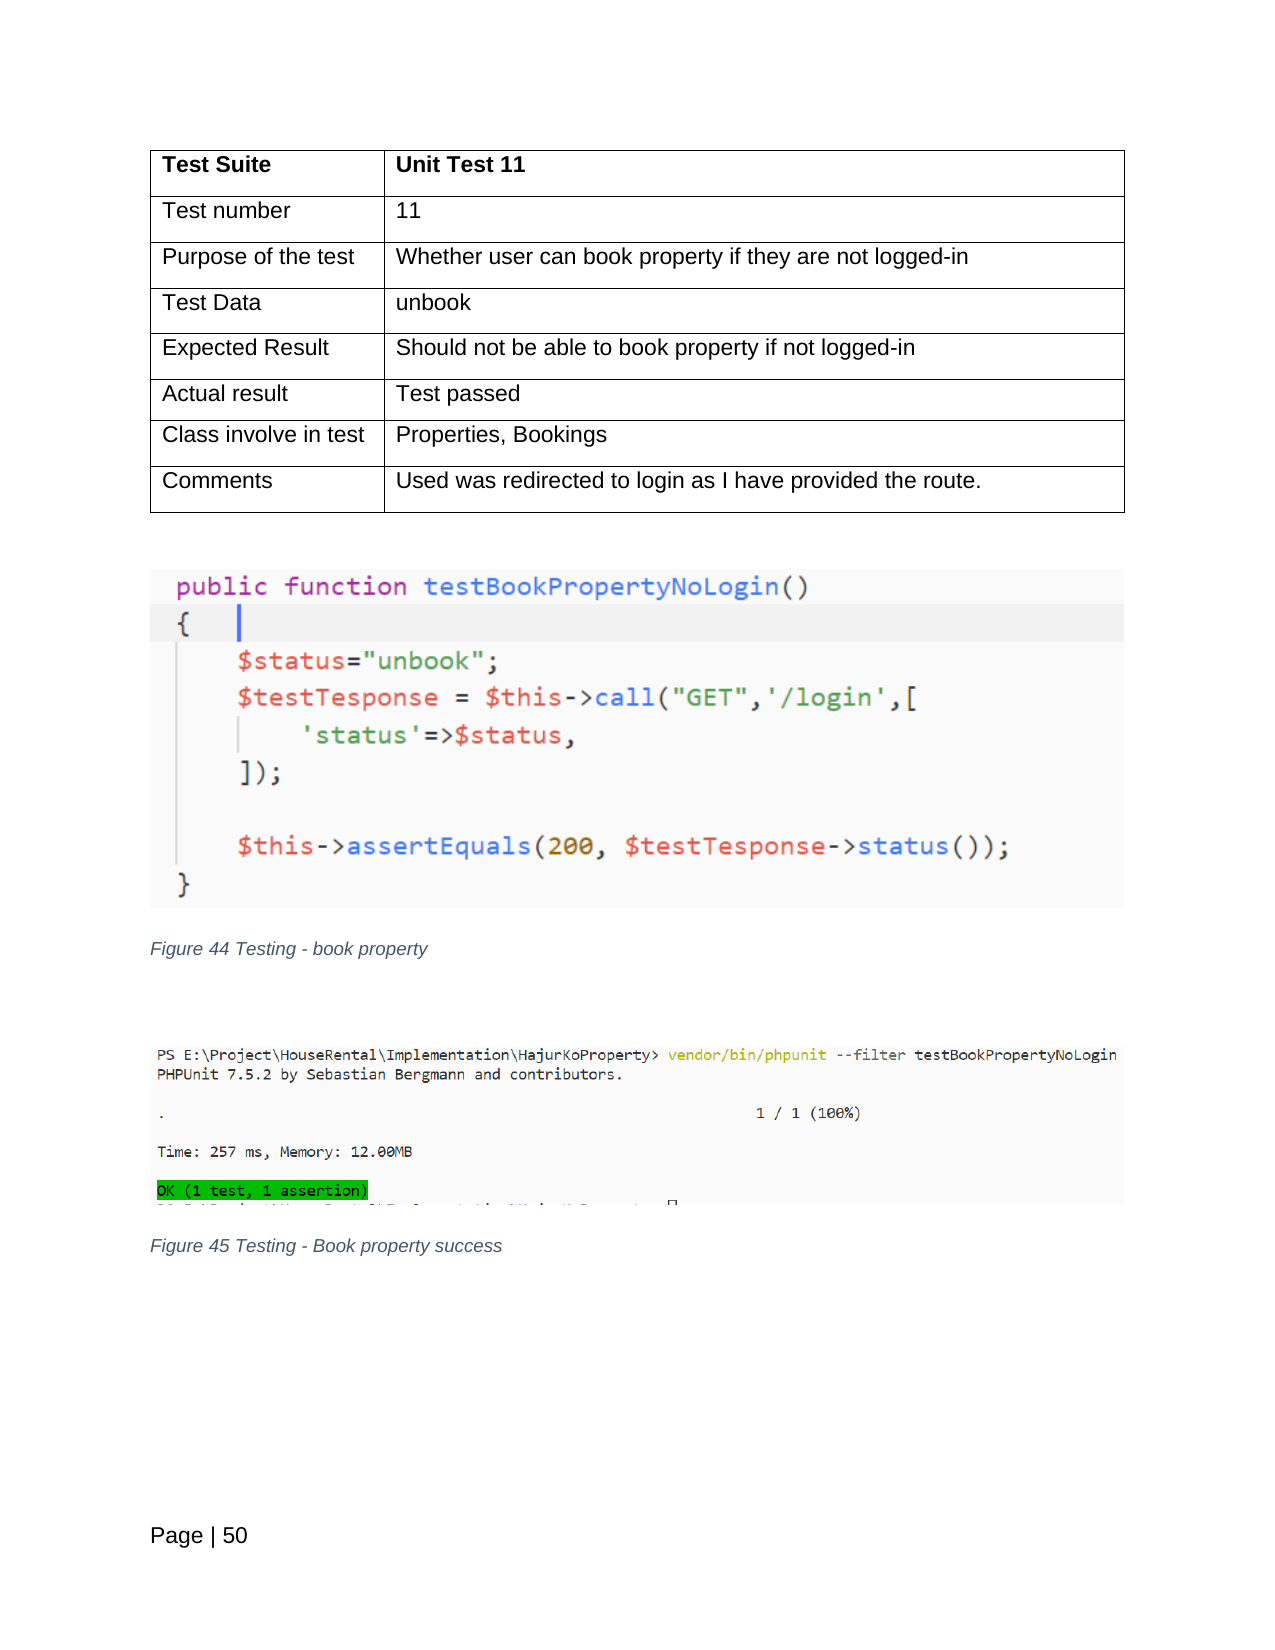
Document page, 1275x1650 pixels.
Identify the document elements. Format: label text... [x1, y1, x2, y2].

table_cell Test passed [385, 380, 1124, 420]
table_cell unbook [385, 289, 1124, 333]
table_cell Properties, Bookings [385, 421, 1124, 466]
table_header Test Suite [151, 151, 384, 196]
table_cell Purpose of the test [151, 243, 384, 287]
table_cell Whether user can book property if they are not logged-in [385, 243, 1124, 287]
table_cell Actual result [151, 380, 384, 420]
table_cell Class involve in test [151, 421, 384, 466]
table_cell Should not be able to book property if not logged-in [385, 334, 1124, 379]
picture [150, 1047, 1124, 1205]
table_cell Used was redirected to login as I have provided the route. [385, 467, 1124, 512]
table_cell Test number [151, 197, 384, 242]
table_cell Test Data [151, 289, 384, 333]
picture [150, 569, 1124, 908]
table_header Unit Test 11 [385, 151, 1124, 196]
table_cell Comments [151, 467, 384, 512]
table_cell 11 [385, 197, 1124, 242]
table_cell Expected Result [151, 334, 384, 379]
